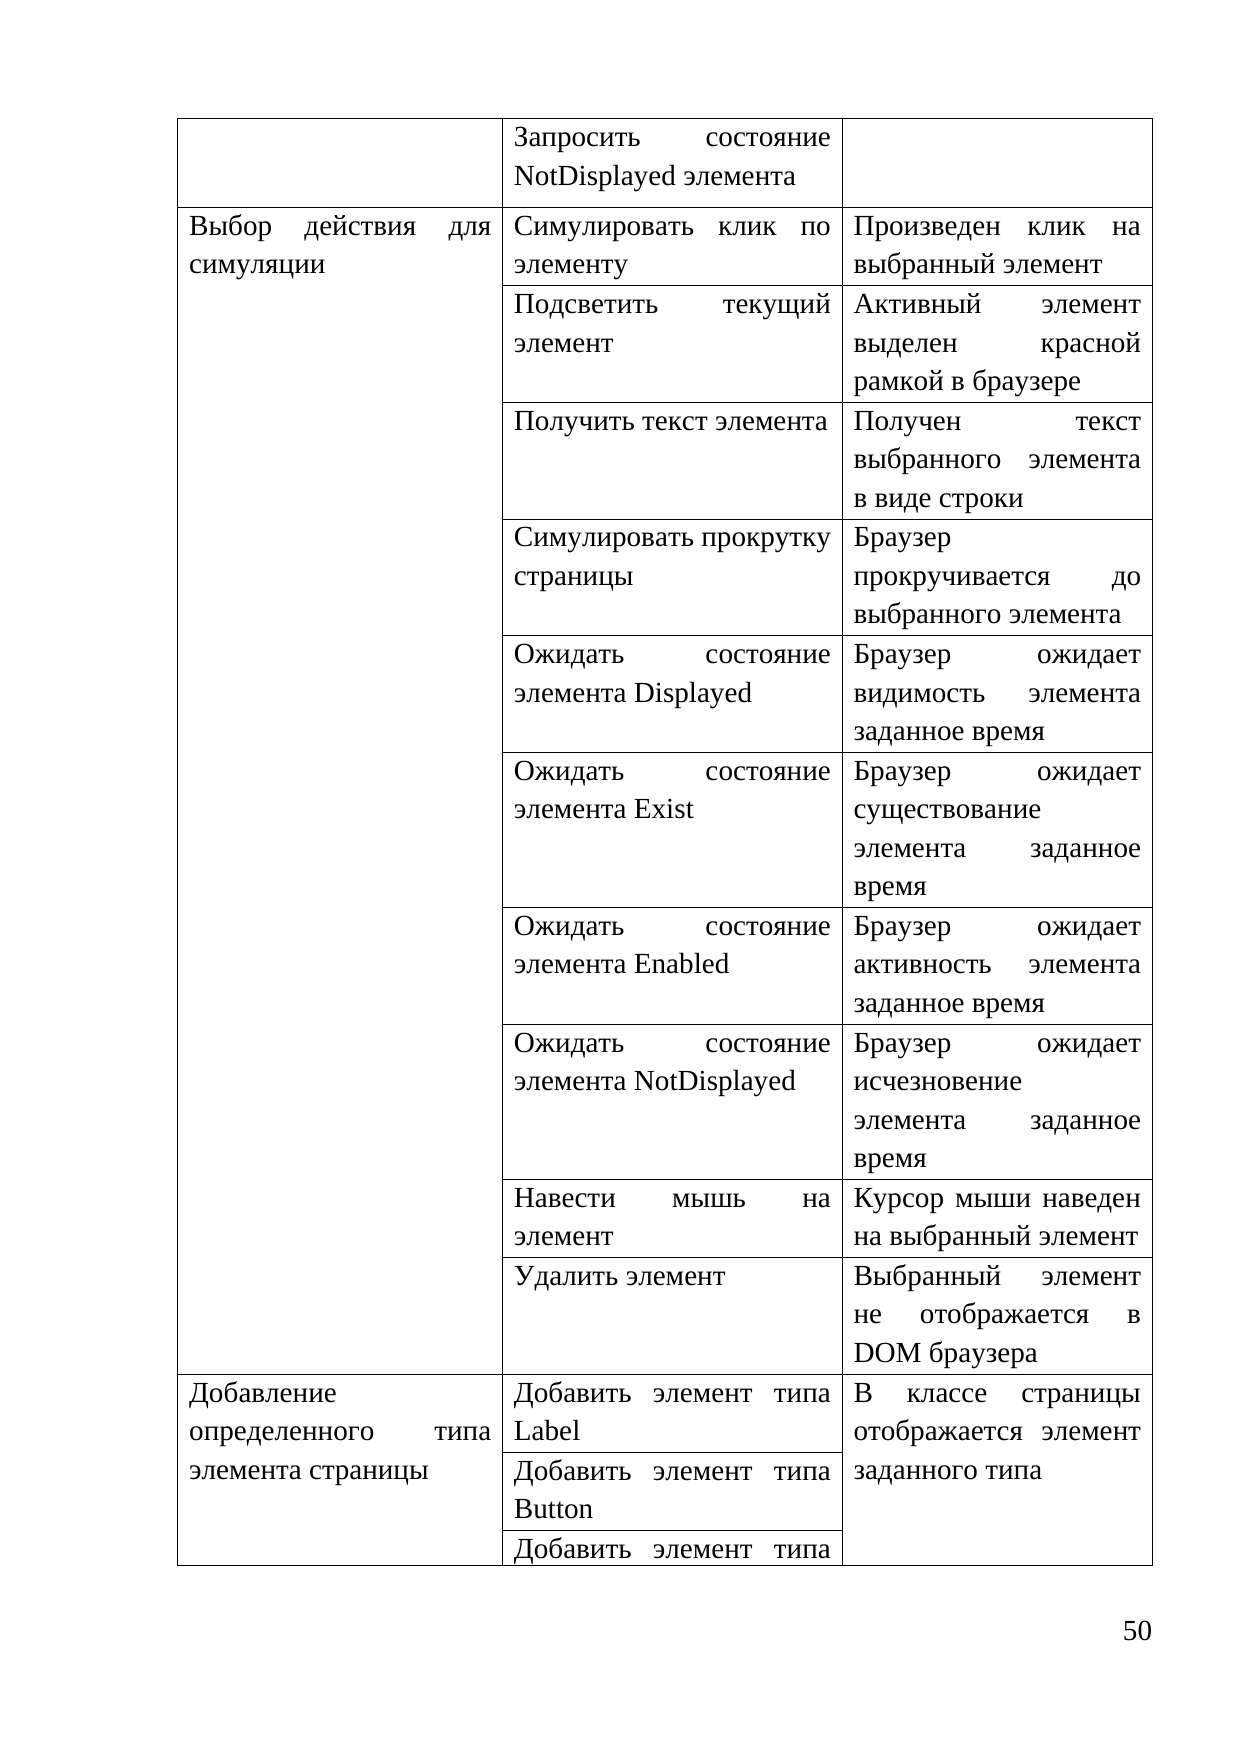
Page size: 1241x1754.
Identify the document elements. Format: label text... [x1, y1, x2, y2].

table_cell Произведен клик на выбранный элемент [843, 208, 1152, 285]
table_cell Браузер ожидает исчезновение элемента заданное время [843, 1025, 1152, 1179]
table_cell Навести мышь на элемент [503, 1180, 842, 1257]
table_cell Добавить элемент типа Button [503, 1453, 842, 1530]
table_cell Выбранный элемент не отображается в DOM браузера [843, 1258, 1152, 1374]
table_cell Ожидать состояние элемента Displayed [503, 636, 842, 752]
table_cell Симулировать клик по элементу [503, 208, 842, 285]
table_cell Активный элемент выделен красной рамкой в браузере [843, 286, 1152, 402]
table_cell Курсор мыши наведен на выбранный элемент [843, 1180, 1152, 1257]
table_cell Добавить элемент типа Label [503, 1375, 842, 1452]
table_cell Браузер ожидает активность элемента заданное время [843, 908, 1152, 1024]
table_cell Ожидать состояние элемента Enabled [503, 908, 842, 1024]
table_cell Браузер ожидает существование элемента заданное время [843, 753, 1152, 907]
table_cell Подсветить текущий элемент [503, 286, 842, 402]
table_cell Удалить элемент [503, 1258, 842, 1374]
table_cell Получен текст выбранного элемента в виде строки [843, 403, 1152, 518]
table_cell Браузер прокручивается до выбранного элемента [843, 520, 1152, 635]
table_cell Выбор действия для симуляции [178, 208, 502, 1374]
table_cell Запросить состояние NotDisplayed элемента [503, 119, 842, 207]
table_cell Добавление определенного типа элемента страницы [178, 1375, 502, 1564]
table_cell Ожидать состояние элемента Exist [503, 753, 842, 907]
table_cell Ожидать состояние элемента NotDisplayed [503, 1025, 842, 1179]
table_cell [503, 1531, 842, 1564]
table_cell Симулировать прокрутку страницы [503, 520, 842, 635]
table_cell Получить текст элемента [503, 403, 842, 518]
table_cell В классе страницы отображается элемент заданного типа [843, 1375, 1152, 1564]
table_cell Браузер ожидает видимость элемента заданное время [843, 636, 1152, 752]
